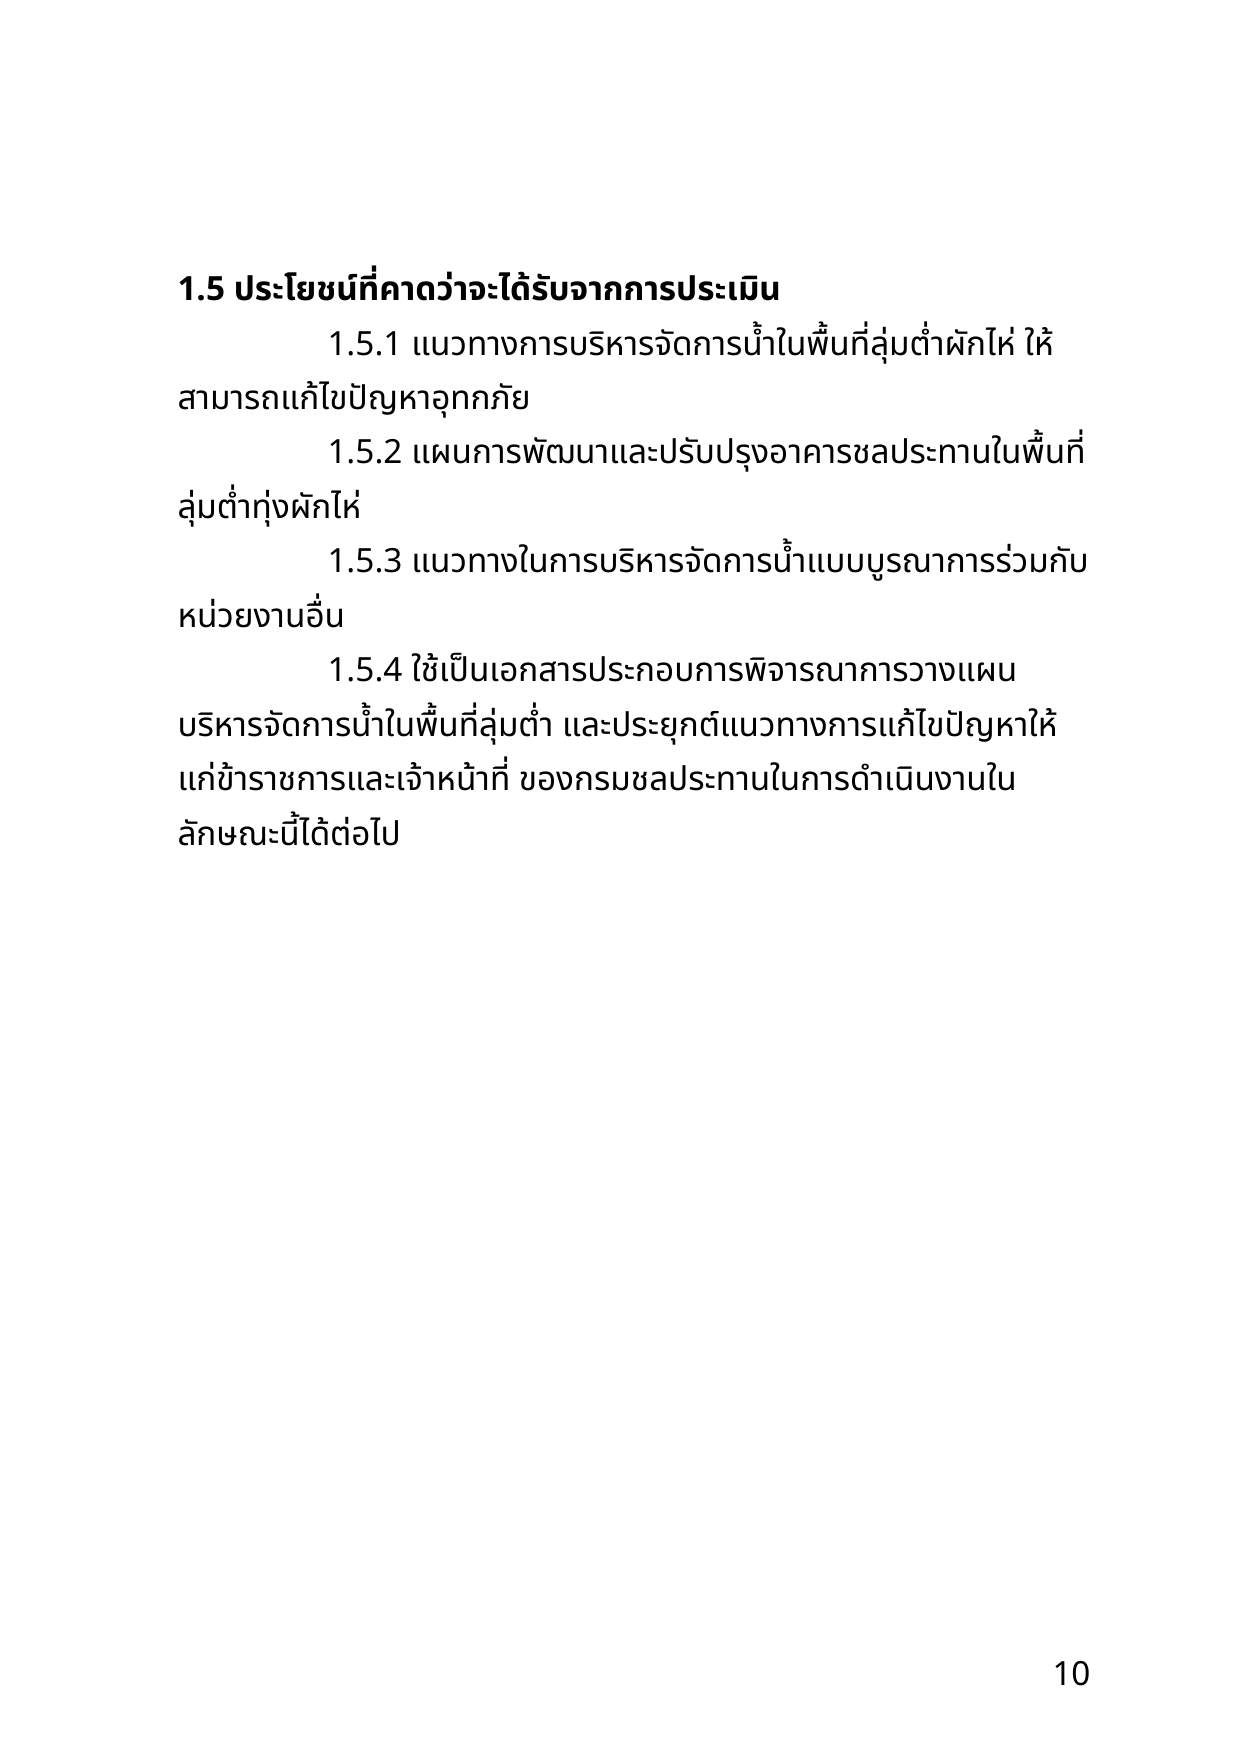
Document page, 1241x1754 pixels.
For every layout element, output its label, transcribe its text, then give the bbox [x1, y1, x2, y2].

list 1.5.3 แนวทางในการบริหารจัดการน้ำแบบบูรณาการร่วมกับหน่วยงานอื่น [177, 537, 1090, 642]
list 1.5.1 แนวทางการบริหารจัดการน้ำในพื้นที่ลุ่มต่ำผักไห่ ให้สามารถแก้ไขปัญหาอุทกภัย [177, 319, 1090, 424]
list 1.5.2 แผนการพัฒนาและปรับปรุงอาคารชลประทานในพื้นที่ลุ่มต่ำทุ่งผักไห่ [177, 428, 1090, 533]
list 1.5.4 ใช้เป็นเอกสารประกอบการพิจารณาการวางแผนบริหารจัดการน้ำในพื้นที่ลุ่มต่ำ และประยุกต์แนวทางการแก้ไขปัญหาให้แก่ข้าราชการและเจ้าหน้าที่ ของกรมชลประทานในการดำเนินงานในลักษณะนี้ได้ต่อไป [177, 646, 1090, 860]
text 1.5 ประโยชน์ที่คาดว่าจะได้รับจากการประเมิน [177, 265, 1090, 315]
